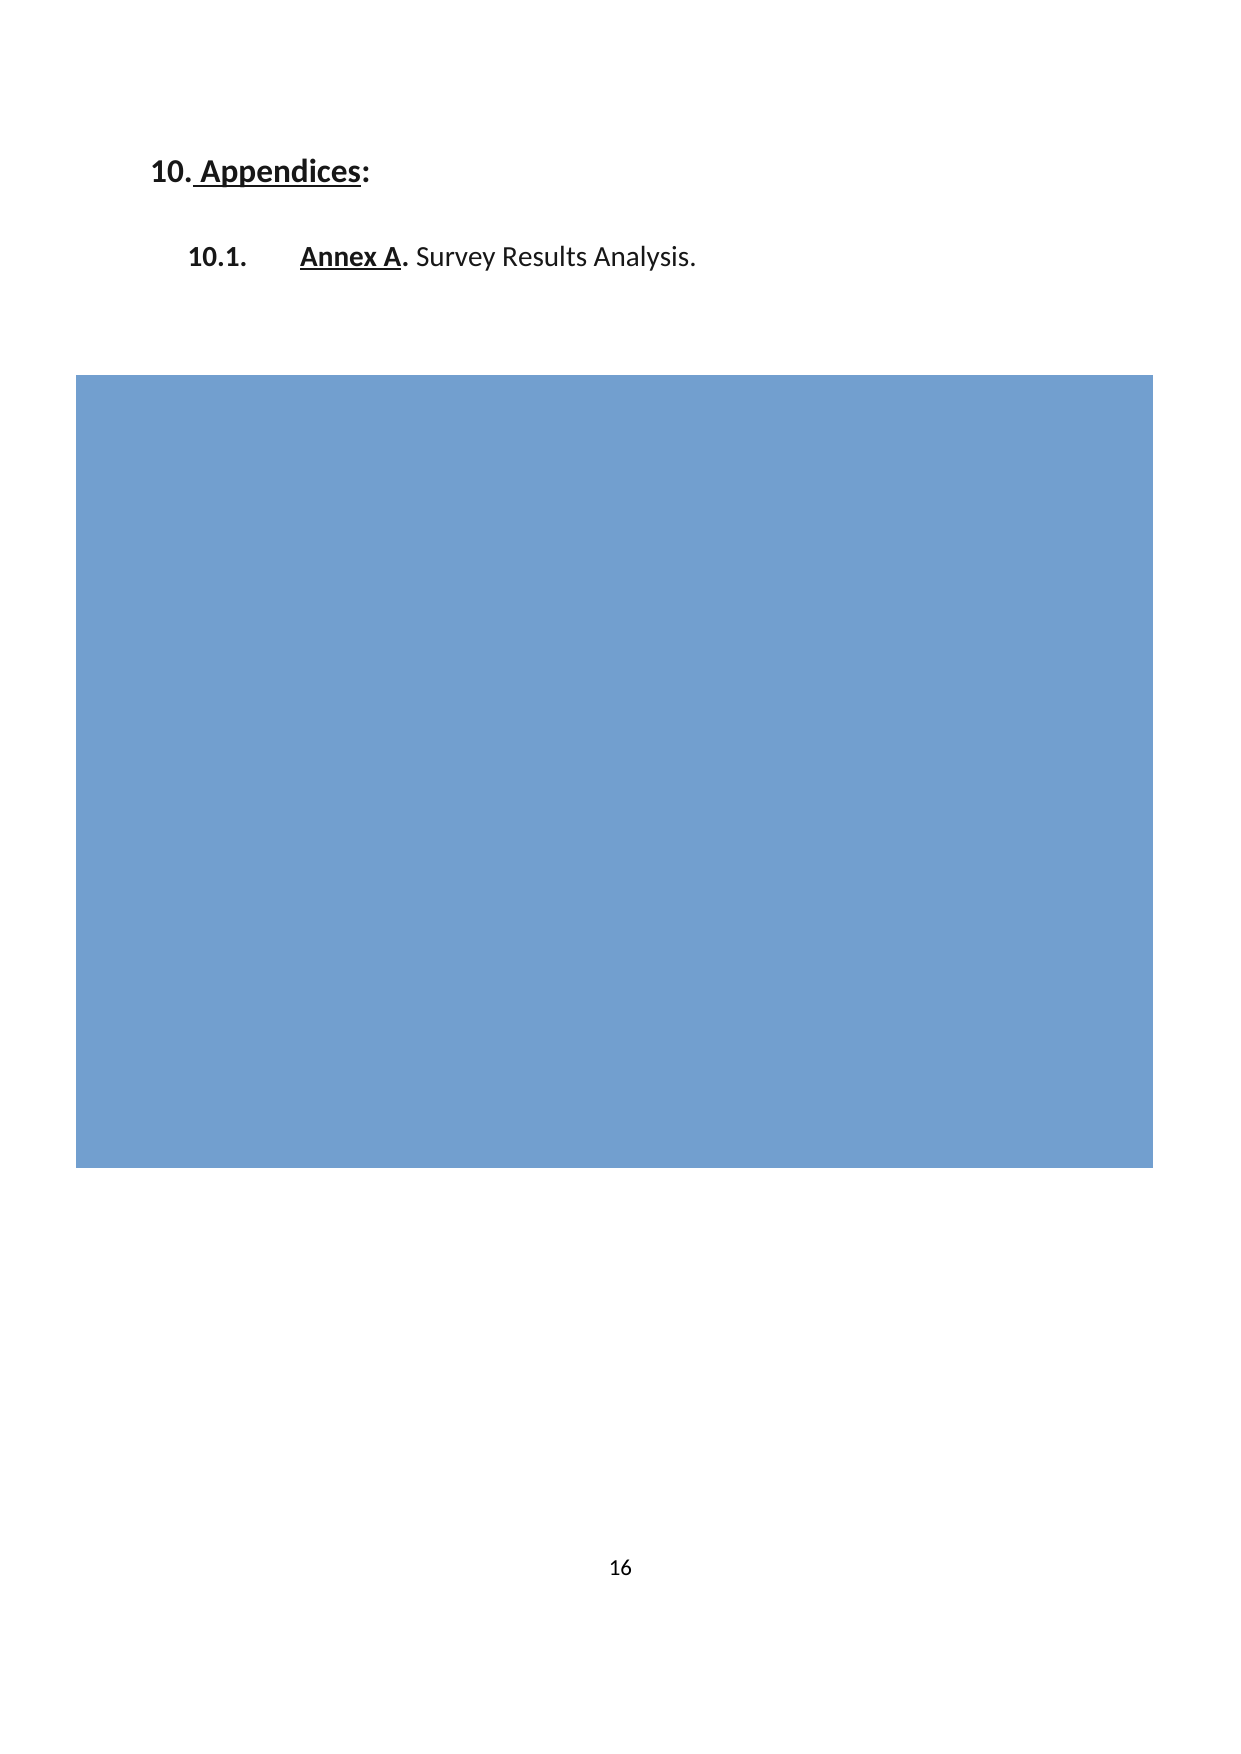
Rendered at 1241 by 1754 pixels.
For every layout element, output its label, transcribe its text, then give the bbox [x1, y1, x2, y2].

text 10. Appendices: [150, 150, 1090, 191]
list Annex A. Survey Results Analysis. [187, 238, 1090, 273]
text 16 [150, 1553, 1090, 1581]
